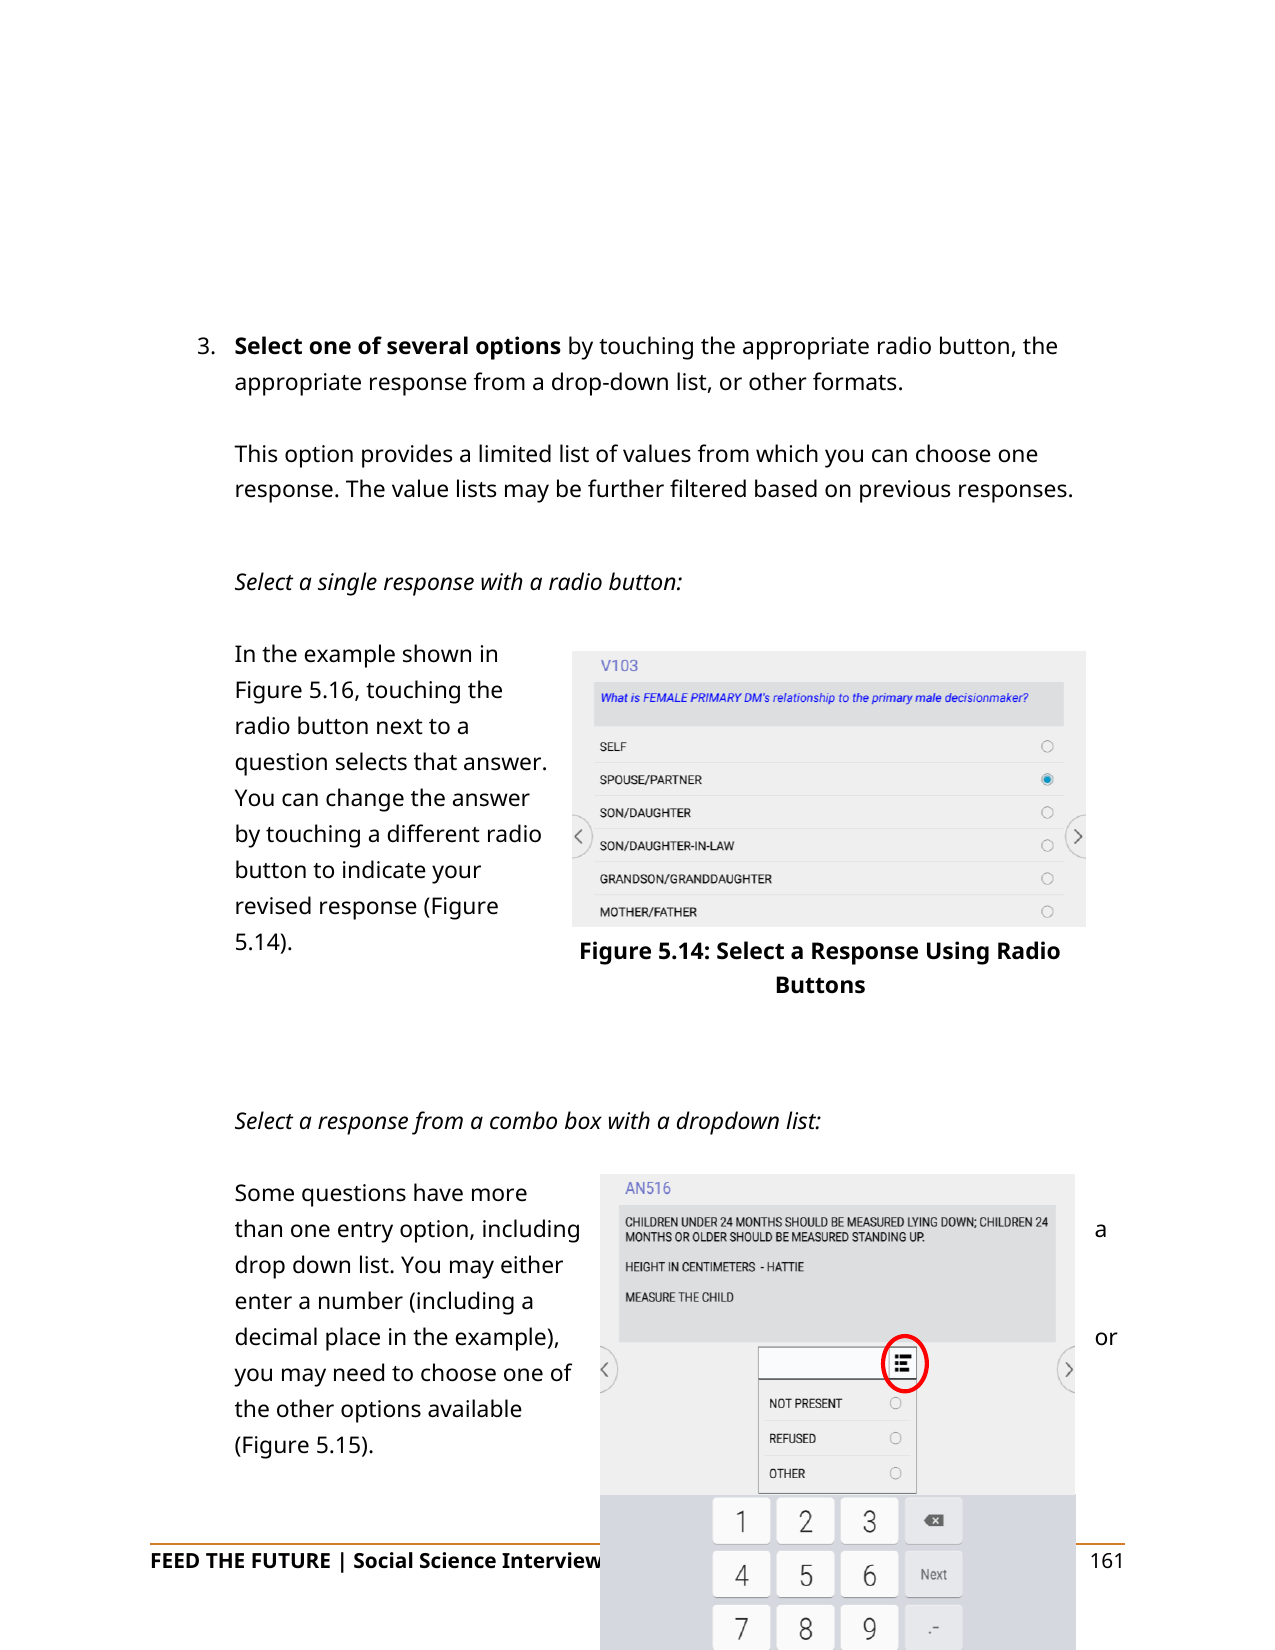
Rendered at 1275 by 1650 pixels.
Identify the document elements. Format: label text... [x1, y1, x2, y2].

text Some questions have more than one entry option, including a drop down list. You may either enter a number (including a decimal place in the example), or you may need to choose one of the other options available (Figure 5.15). [234, 1177, 600, 1460]
picture [600, 1174, 1076, 1650]
text Select a response from a combo box with a dropdown list: [234, 1105, 1125, 1136]
text Some questions have more than one entry option, including a drop down list. You may either enter a number (including a decimal place in the example), or you may need to choose one of the other options available (Figure 5.15). [1075, 1177, 1125, 1460]
text Select a single response with a radio button: [234, 566, 1125, 597]
text This option provides a limited list of values from which you can choose one response. The value lists may be further filtered based on previous responses. [234, 437, 1125, 505]
list Select one of several options by touching the appropriate radio button, the appropriate response from a drop-down list, or other formats. [197, 330, 1125, 397]
picture [572, 651, 1086, 927]
